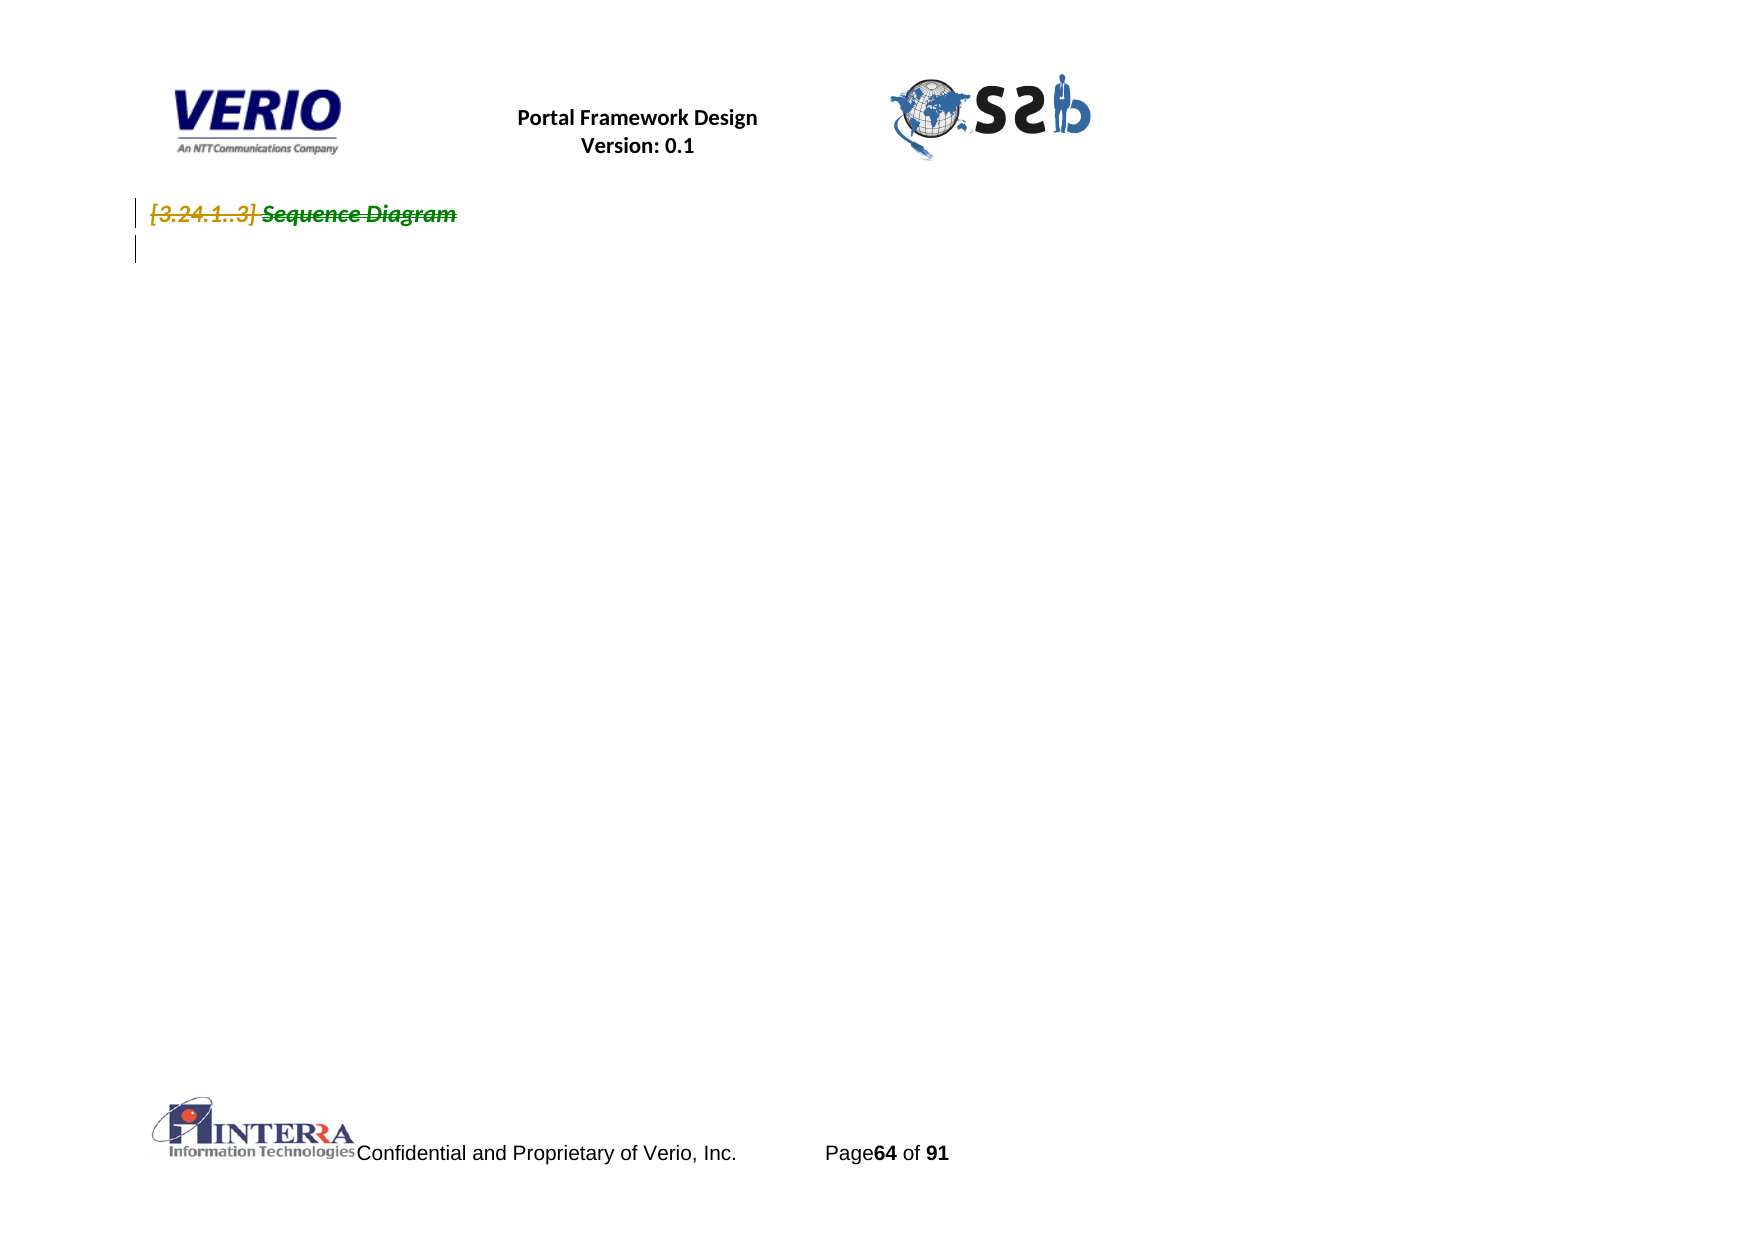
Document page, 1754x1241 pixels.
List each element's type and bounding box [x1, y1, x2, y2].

picture [156, 75, 357, 168]
picture [150, 1095, 357, 1161]
picture [890, 74, 1091, 161]
